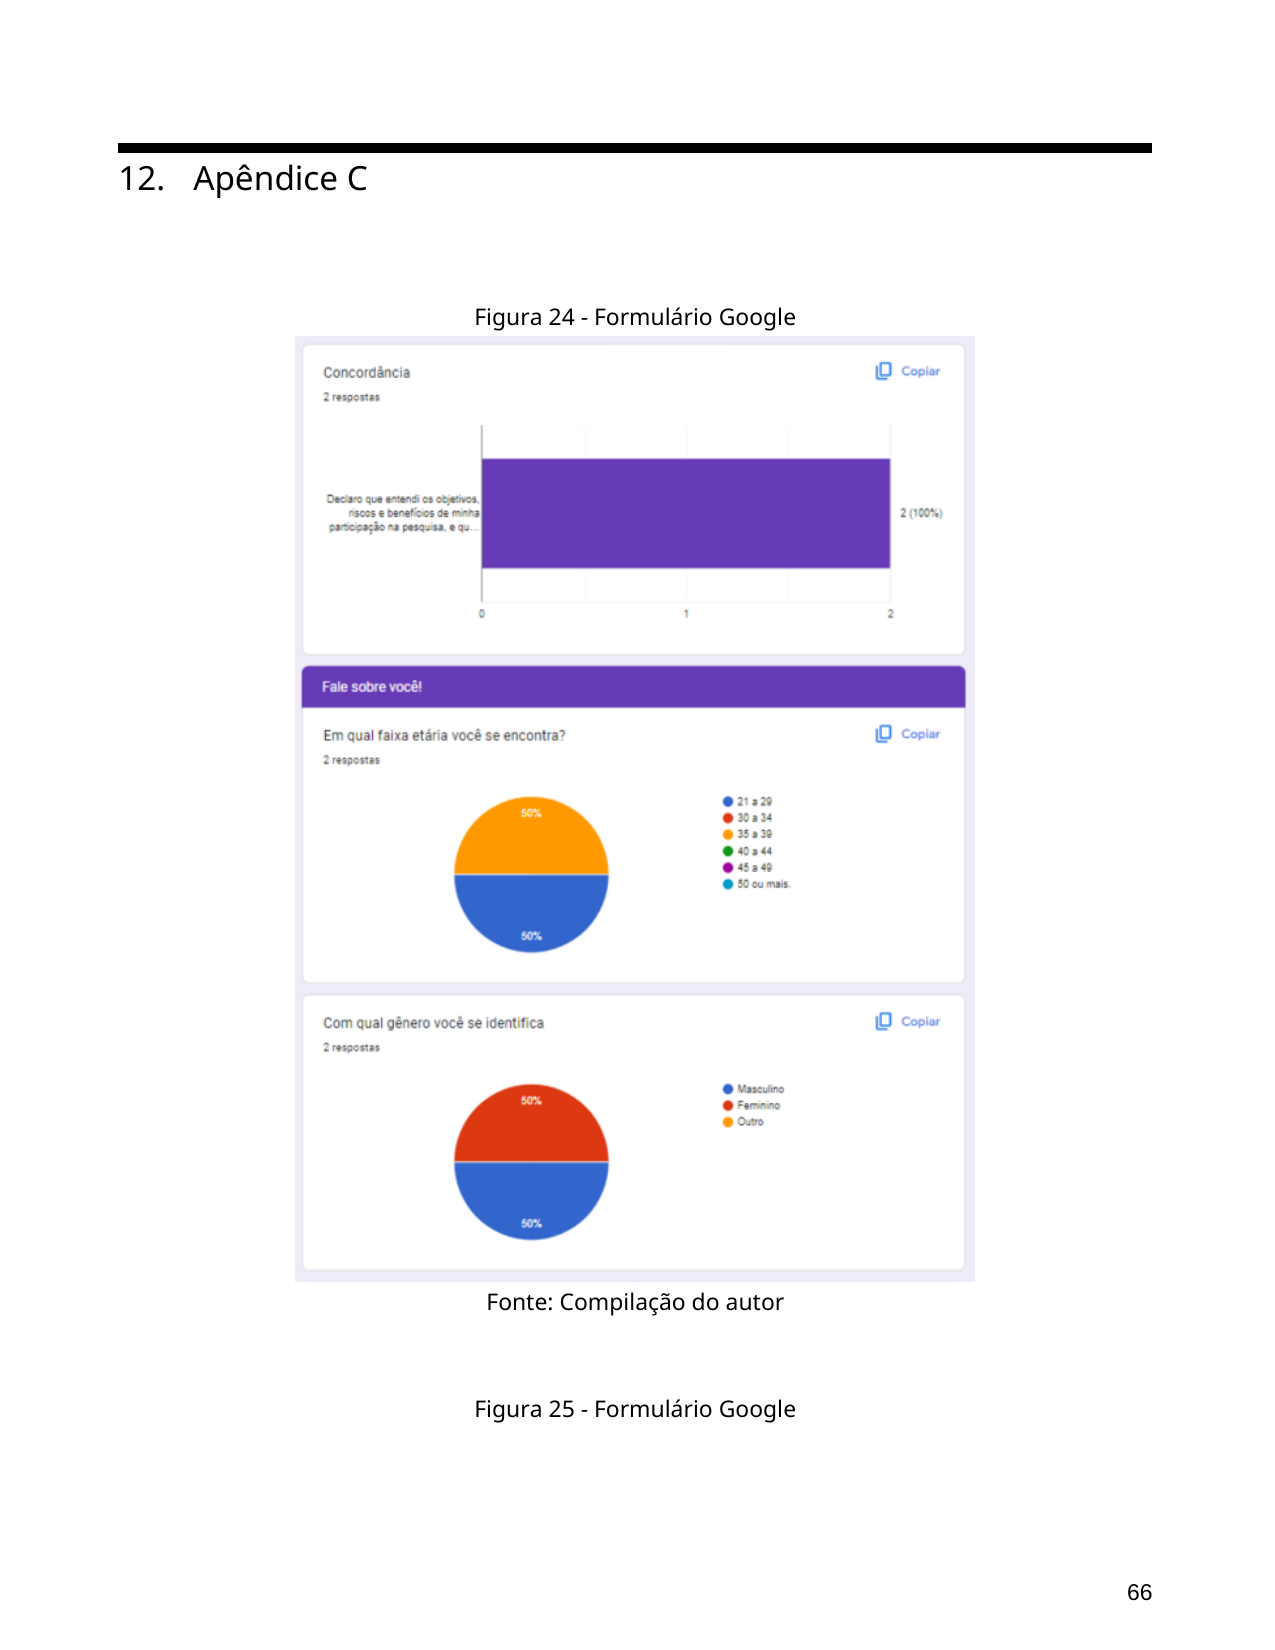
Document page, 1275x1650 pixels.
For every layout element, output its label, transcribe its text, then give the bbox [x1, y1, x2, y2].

text Fonte: Compilação do autor [118, 1285, 1152, 1317]
text Figura 24 - Formulário Google [118, 301, 1152, 332]
text Figura 25 - Formulário Google [118, 1393, 1152, 1424]
subtitle Apêndice C [118, 153, 1152, 200]
picture [295, 336, 976, 1282]
